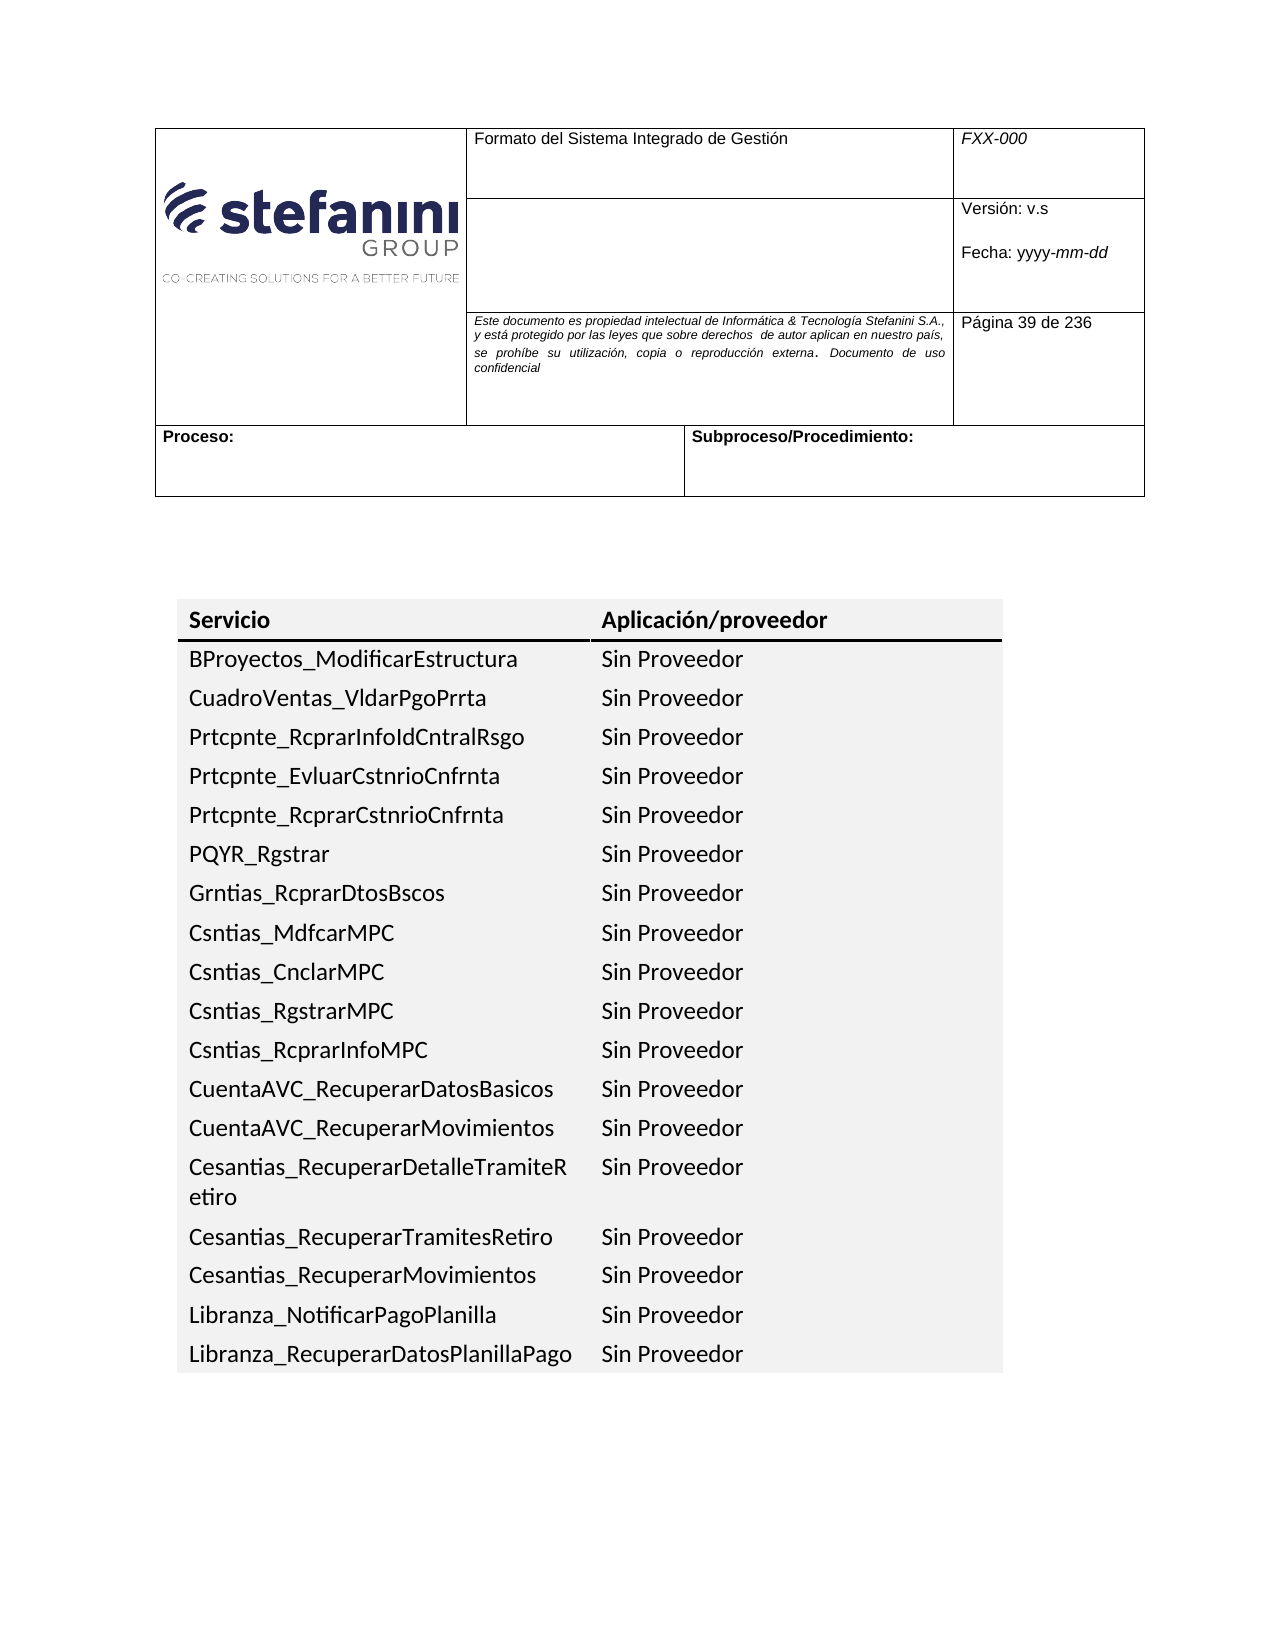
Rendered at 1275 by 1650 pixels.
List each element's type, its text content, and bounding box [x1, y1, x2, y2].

table_cell Csntias_RgstrarMPC [178, 991, 590, 1029]
table_cell PQYR_Rgstrar [178, 835, 590, 873]
table_cell Sin Proveedor [591, 1069, 1002, 1107]
table_cell Sin Proveedor [591, 1295, 1002, 1333]
table_cell Sin Proveedor [591, 1030, 1002, 1068]
table_cell Sin Proveedor [591, 718, 1002, 756]
table_cell Prtcpnte_RcprarCstnrioCnfrnta [178, 796, 590, 834]
table_cell BProyectos_ModificarEstructura [178, 642, 590, 677]
table_cell Csntias_MdfcarMPC [178, 913, 590, 951]
table_cell Prtcpnte_EvluarCstnrioCnfrnta [178, 757, 590, 795]
table_cell Grntias_RcprarDtosBscos [178, 874, 590, 912]
table_cell CuentaAVC_RecuperarMovimientos [178, 1108, 590, 1146]
table_cell Sin Proveedor [591, 1108, 1002, 1146]
table_cell Sin Proveedor [591, 1334, 1002, 1372]
table_cell Sin Proveedor [591, 1256, 1002, 1294]
table_cell Cesantias_RecuperarDetalleTramiteRetiro [178, 1147, 590, 1216]
table_cell Sin Proveedor [591, 913, 1002, 951]
table_cell Csntias_RcprarInfoMPC [178, 1030, 590, 1068]
table_cell Libranza_NotificarPagoPlanilla [178, 1295, 590, 1333]
table_header Aplicación/proveedor [591, 600, 1002, 638]
table_cell Libranza_RecuperarDatosPlanillaPago [178, 1334, 590, 1372]
table_cell Cesantias_RecuperarMovimientos [178, 1256, 590, 1294]
table_cell Sin Proveedor [591, 1147, 1002, 1216]
table_cell Sin Proveedor [591, 991, 1002, 1029]
table_cell Sin Proveedor [591, 757, 1002, 795]
table_cell Csntias_CnclarMPC [178, 952, 590, 990]
table_cell CuadroVentas_VldarPgoPrrta [178, 679, 590, 717]
table_cell Prtcpnte_RcprarInfoIdCntralRsgo [178, 718, 590, 756]
table_cell Sin Proveedor [591, 642, 1002, 677]
table_cell CuentaAVC_RecuperarDatosBasicos [178, 1069, 590, 1107]
table_cell Sin Proveedor [591, 679, 1002, 717]
table_cell Sin Proveedor [591, 952, 1002, 990]
table_cell Sin Proveedor [591, 1217, 1002, 1255]
picture [162, 182, 460, 286]
table_header Servicio [178, 600, 590, 638]
table_cell Sin Proveedor [591, 874, 1002, 912]
table_cell Cesantias_RecuperarTramitesRetiro [178, 1217, 590, 1255]
table_cell Sin Proveedor [591, 835, 1002, 873]
table_cell Sin Proveedor [591, 796, 1002, 834]
